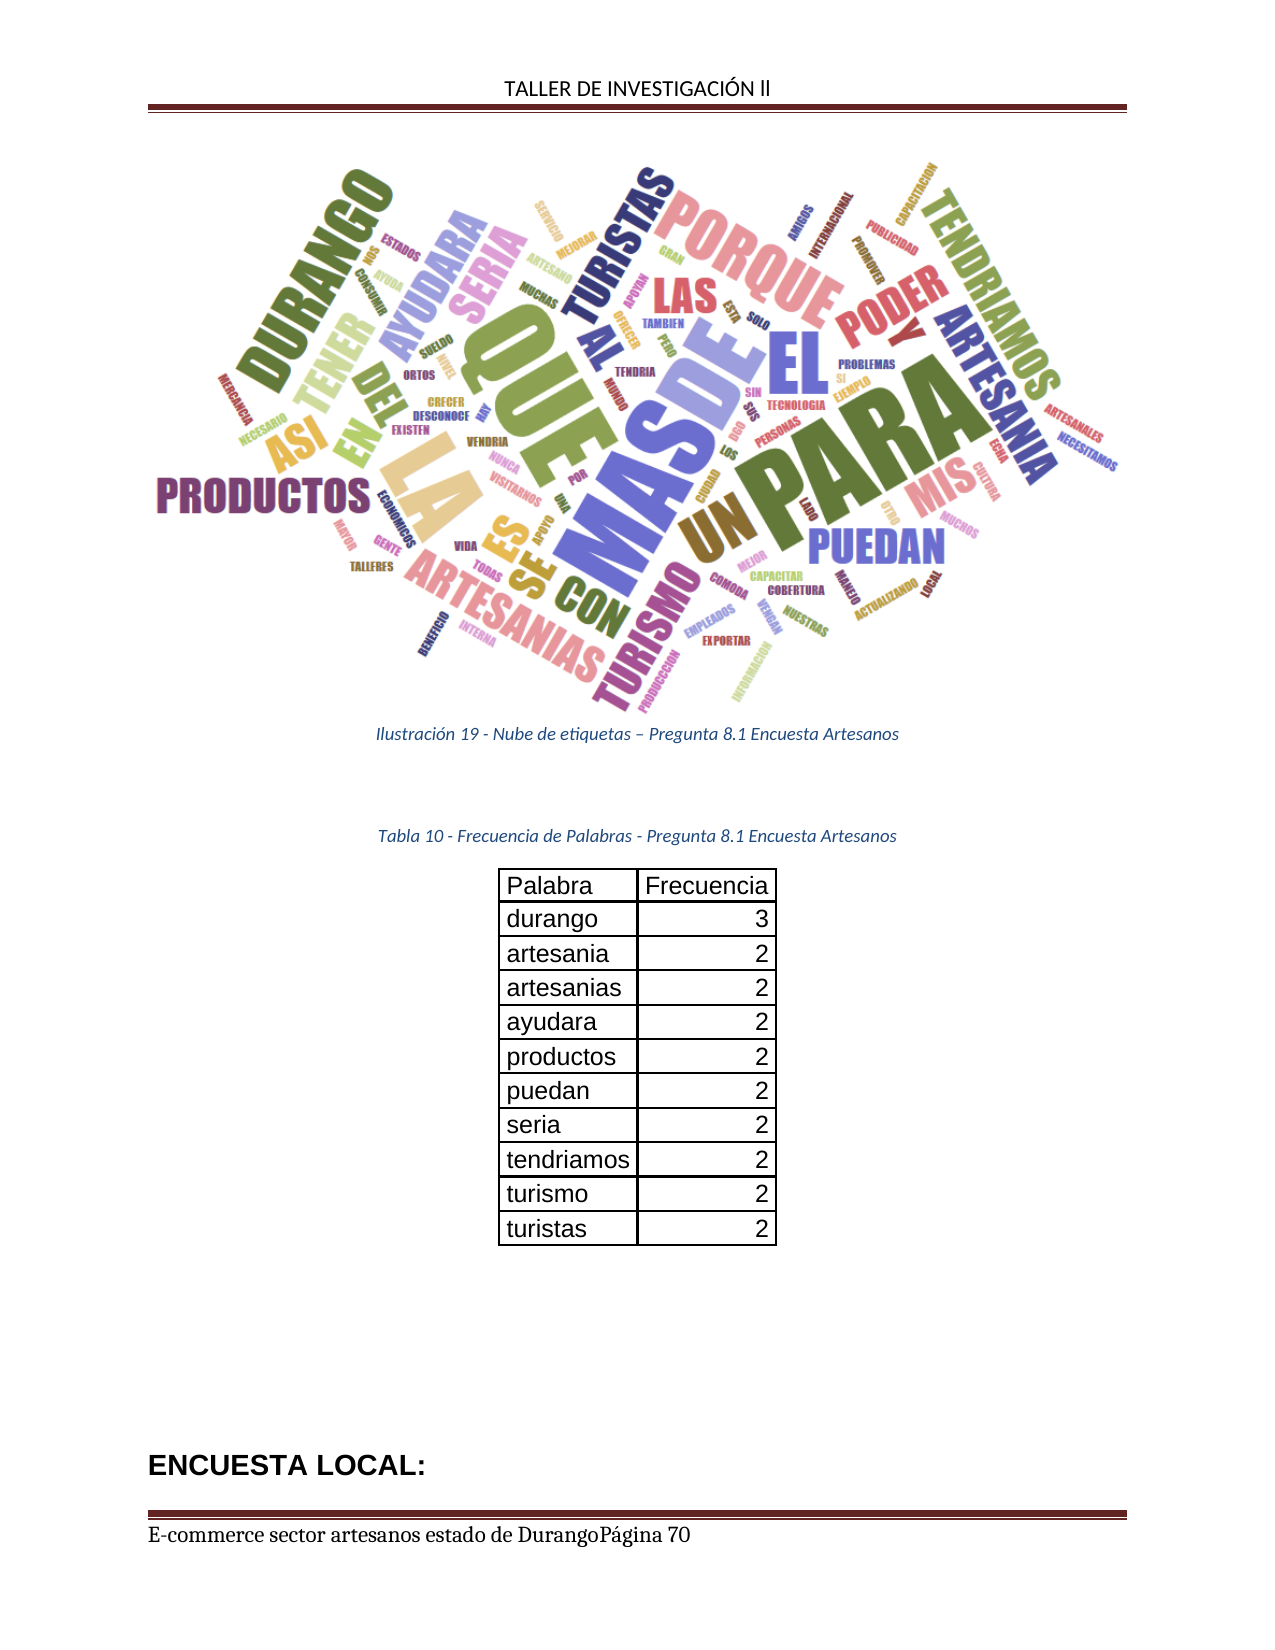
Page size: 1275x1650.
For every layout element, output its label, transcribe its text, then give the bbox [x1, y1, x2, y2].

picture [147, 147, 1128, 723]
table_cell 2 [639, 1212, 775, 1244]
table_cell tendriamos [500, 1143, 636, 1175]
table_cell 2 [639, 1109, 775, 1141]
table_cell durango [500, 903, 636, 935]
table_cell productos [500, 1040, 636, 1072]
table_cell 2 [639, 1143, 775, 1175]
table_cell seria [500, 1109, 636, 1141]
table_cell 2 [639, 1178, 775, 1210]
table_cell puedan [500, 1074, 636, 1107]
table_cell 2 [639, 1074, 775, 1107]
table_cell turistas [500, 1212, 636, 1244]
table_header Frecuencia [639, 870, 775, 900]
table_cell 2 [639, 1040, 775, 1072]
table_header Palabra [500, 870, 636, 900]
table_cell ayudara [500, 1006, 636, 1038]
table_cell 2 [639, 937, 775, 969]
table_cell 2 [639, 1006, 775, 1038]
table_cell artesania [500, 937, 636, 969]
table_cell artesanias [500, 971, 636, 1003]
text ENCUESTA LOCAL: [148, 1447, 1127, 1481]
table_cell 2 [639, 971, 775, 1003]
table_cell turismo [500, 1178, 636, 1210]
table_cell 3 [639, 903, 775, 935]
